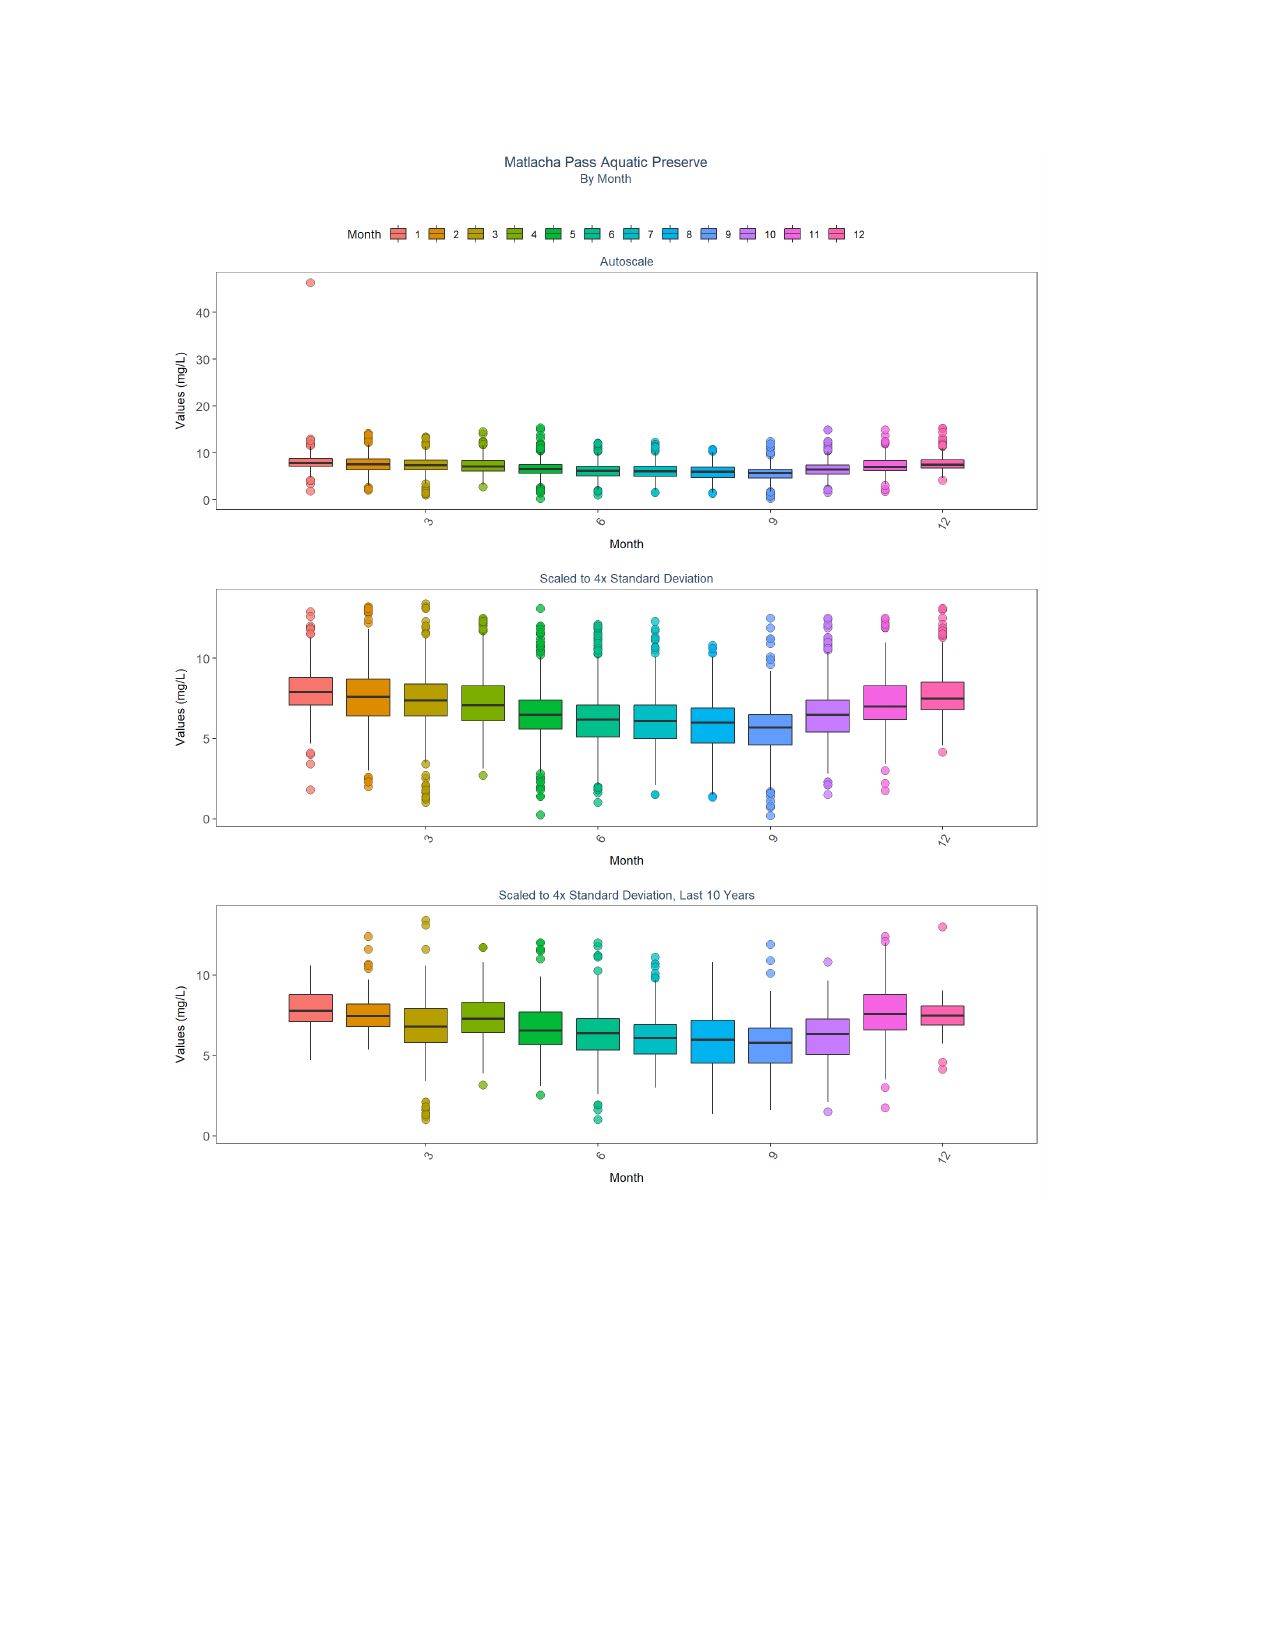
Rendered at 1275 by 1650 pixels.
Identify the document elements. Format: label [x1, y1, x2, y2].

picture [168, 150, 1044, 1200]
